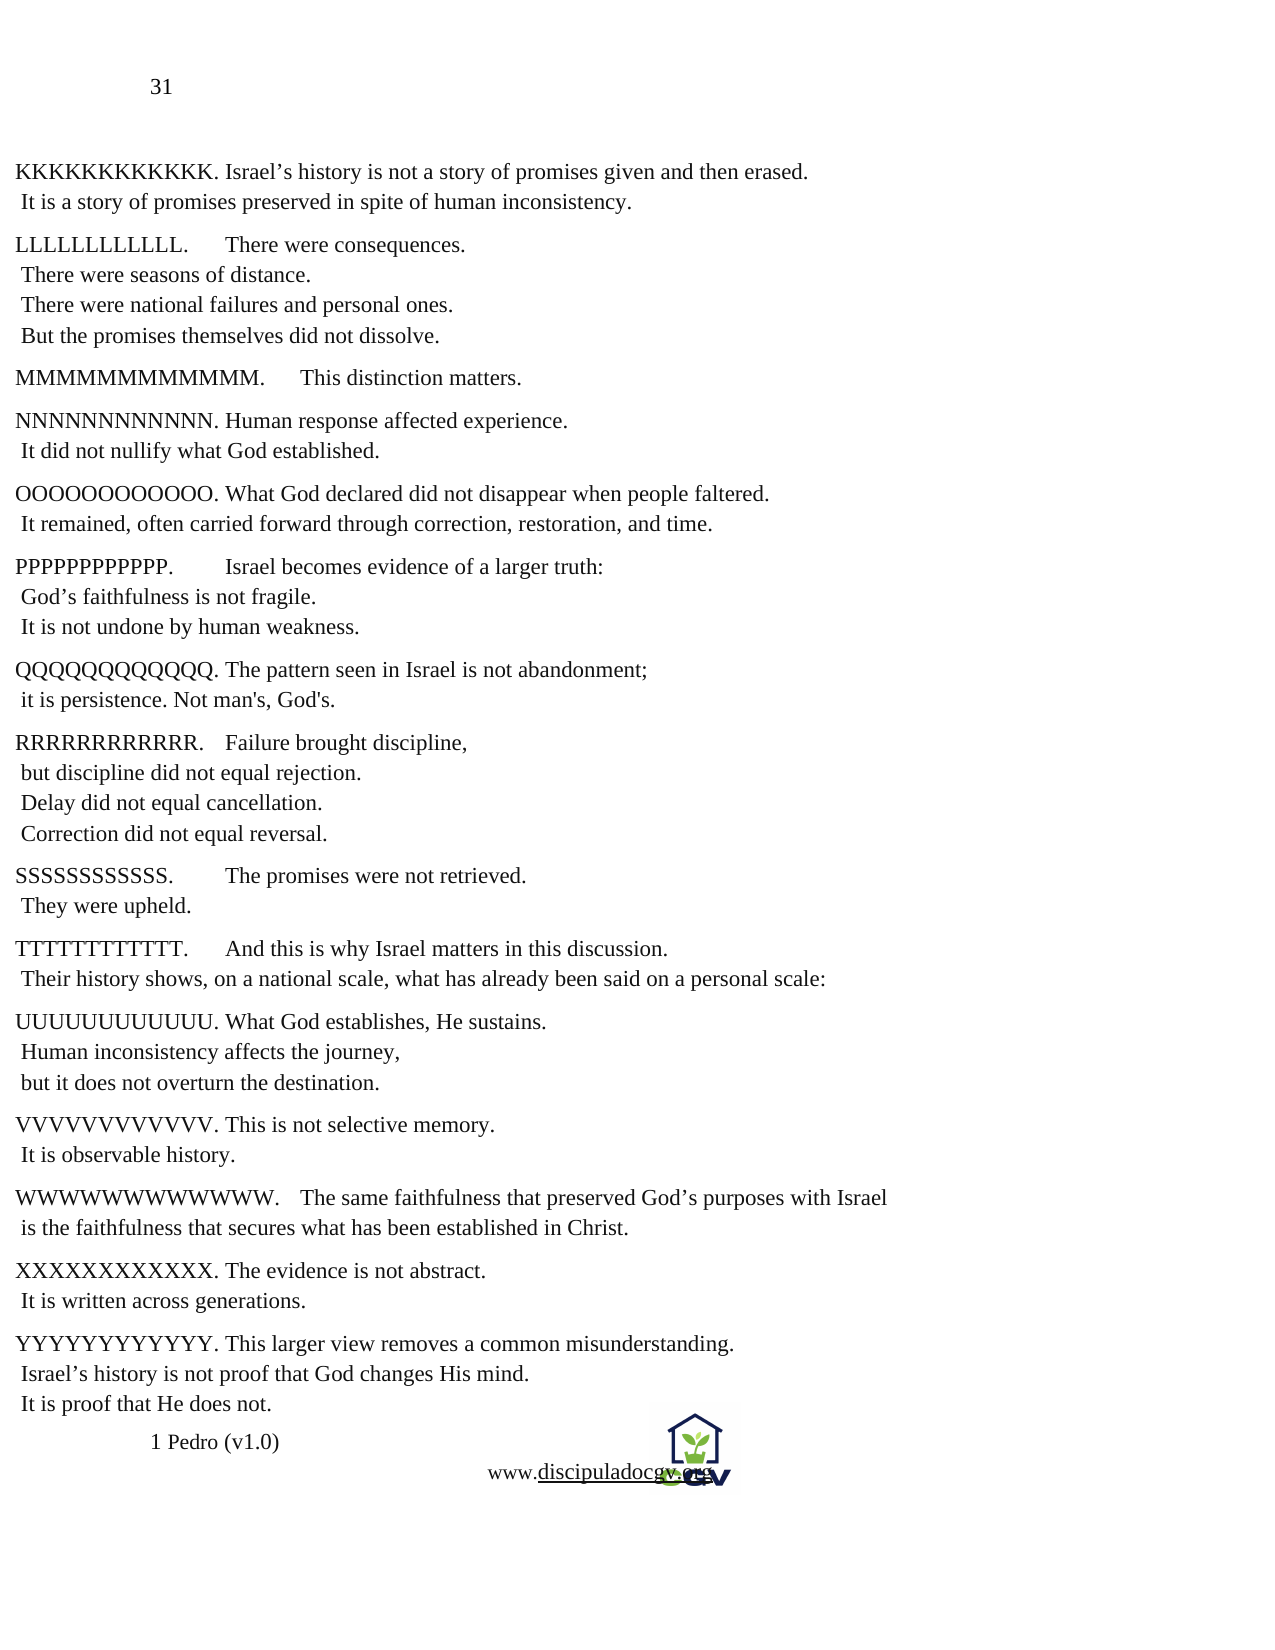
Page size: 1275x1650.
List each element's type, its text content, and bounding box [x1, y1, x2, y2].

text And this is why Israel matters in this discussion. Their history shows, on a national scale, what has already been said on a personal scale: [15, 935, 1125, 992]
text What God declared did not disappear when people faltered. It remained, often carried forward through correction, restoration, and time. [15, 480, 1125, 537]
text What God establishes, He sustains. Human inconsistency affects the journey, but it does not overturn the destination. [15, 1008, 1125, 1095]
text There were consequences. There were seasons of distance. There were national failures and personal ones. But the promises themselves did not dissolve. [15, 231, 1125, 348]
text This larger view removes a common misunderstanding. Israel’s history is not proof that God changes His mind. It is proof that He does not. [15, 1330, 1125, 1417]
text Human response affected experience. It did not nullify what God established. [15, 407, 1125, 464]
text The same faithfulness that preserved God’s purposes with Israel is the faithfulness that secures what has been established in Christ. [15, 1184, 1125, 1241]
text Failure brought discipline, but discipline did not equal rejection. Delay did not equal cancellation. Correction did not equal reversal. [15, 729, 1125, 846]
text The evidence is not abstract. It is written across generations. [15, 1257, 1125, 1314]
picture [648, 1417, 742, 1495]
text Israel becomes evidence of a larger truth: God’s faithfulness is not fragile. It is not undone by human weakness. [15, 553, 1125, 640]
text The promises were not retrieved. They were upheld. [15, 862, 1125, 919]
text Israel’s history is not a story of promises given and then erased. It is a story of promises preserved in spite of human inconsistency. [15, 158, 1125, 215]
text This is not selective memory. It is observable history. [15, 1111, 1125, 1168]
text The pattern seen in Israel is not abandonment; it is persistence. Not man's, God's. [15, 656, 1125, 713]
text This distinction matters. [15, 364, 1125, 391]
